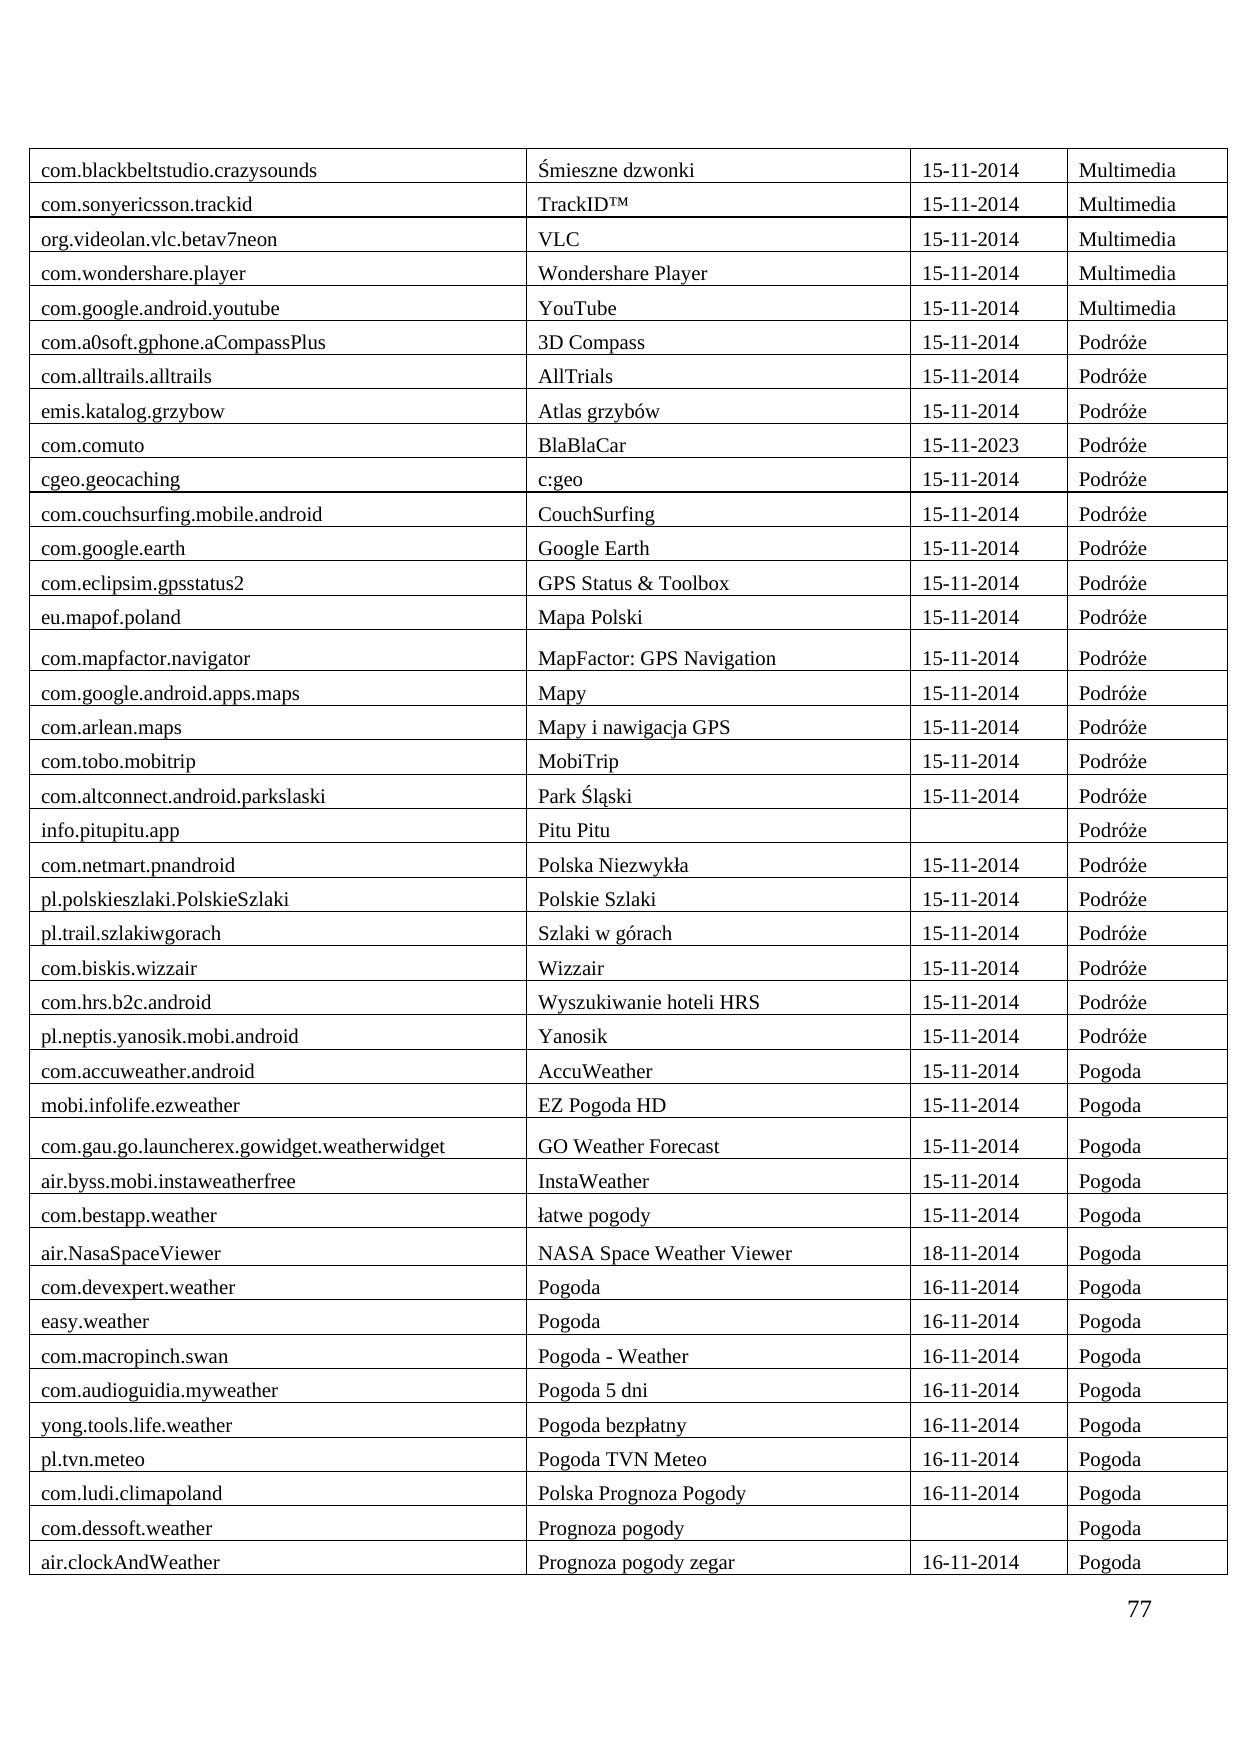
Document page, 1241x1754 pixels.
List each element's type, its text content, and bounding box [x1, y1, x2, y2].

table_cell Polska Prognoza Pogody [527, 1472, 910, 1505]
table_cell Śmieszne dzwonki [527, 149, 910, 182]
table_cell 16-11-2014 [911, 1403, 1067, 1437]
table_cell com.ludi.climapoland [30, 1472, 526, 1505]
table_cell Atlas grzybów [527, 389, 910, 423]
table_cell mobi.infolife.ezweather [30, 1084, 526, 1117]
table_cell 15-11-2023 [911, 424, 1067, 457]
table_cell Podróże [1068, 912, 1227, 945]
table_cell Pogoda [1068, 1084, 1227, 1117]
table_cell 15-11-2014 [911, 740, 1067, 773]
table_cell com.accuweather.android [30, 1050, 526, 1083]
table_cell Multimedia [1068, 252, 1227, 285]
table_cell com.biskis.wizzair [30, 946, 526, 980]
table_cell Podróże [1068, 561, 1227, 594]
table_cell Pogoda TVN Meteo [527, 1438, 910, 1471]
table_cell com.arlean.maps [30, 706, 526, 739]
table_cell Podróże [1068, 843, 1227, 877]
table_cell BlaBlaCar [527, 424, 910, 457]
table_cell Park Śląski [527, 775, 910, 808]
table_cell emis.katalog.grzybow [30, 389, 526, 423]
table_cell Pogoda [1068, 1194, 1227, 1227]
table_cell MapFactor: GPS Navigation [527, 630, 910, 670]
table_cell Podróże [1068, 596, 1227, 629]
table_cell 15-11-2014 [911, 183, 1067, 216]
table_cell Mapy i nawigacja GPS [527, 706, 910, 739]
table_cell 15-11-2014 [911, 561, 1067, 594]
table_cell 15-11-2014 [911, 706, 1067, 739]
table_cell Pitu Pitu [527, 809, 910, 842]
table_cell łatwe pogody [527, 1194, 910, 1227]
table_cell 16-11-2014 [911, 1300, 1067, 1333]
table_cell Podróże [1068, 458, 1227, 491]
table_cell com.mapfactor.navigator [30, 630, 526, 670]
table_cell NASA Space Weather Viewer [527, 1228, 910, 1265]
table_cell 15-11-2014 [911, 1050, 1067, 1083]
table_cell Google Earth [527, 527, 910, 560]
table_cell 15-11-2014 [911, 321, 1067, 354]
table_cell 15-11-2014 [911, 630, 1067, 670]
table_cell Podróże [1068, 809, 1227, 842]
table_cell com.a0soft.gphone.aCompassPlus [30, 321, 526, 354]
table_cell Pogoda [1068, 1369, 1227, 1402]
table_cell Pogoda bezpłatny [527, 1403, 910, 1437]
table_cell Yanosik [527, 1015, 910, 1048]
table_cell GPS Status & Toolbox [527, 561, 910, 594]
table_cell 15-11-2014 [911, 286, 1067, 319]
table_cell pl.polskieszlaki.PolskieSzlaki [30, 878, 526, 911]
table_cell Pogoda [527, 1266, 910, 1299]
table_cell 15-11-2014 [911, 355, 1067, 388]
table_cell Pogoda 5 dni [527, 1369, 910, 1402]
table_cell air.clockAndWeather [30, 1541, 526, 1574]
table_cell 15-11-2014 [911, 946, 1067, 980]
table_cell Szlaki w górach [527, 912, 910, 945]
table_cell 15-11-2014 [911, 1194, 1067, 1227]
table_cell 16-11-2014 [911, 1472, 1067, 1505]
table_cell Podróże [1068, 389, 1227, 423]
table_cell com.alltrails.alltrails [30, 355, 526, 388]
table_cell Wizzair [527, 946, 910, 980]
table_cell eu.mapof.poland [30, 596, 526, 629]
table_cell org.videolan.vlc.betav7neon [30, 218, 526, 251]
table_cell com.bestapp.weather [30, 1194, 526, 1227]
table_cell com.comuto [30, 424, 526, 457]
table_cell Pogoda [1068, 1300, 1227, 1333]
table_cell 15-11-2014 [911, 527, 1067, 560]
table_cell com.google.earth [30, 527, 526, 560]
table_cell [911, 809, 1067, 842]
table_cell AccuWeather [527, 1050, 910, 1083]
table_cell Mapa Polski [527, 596, 910, 629]
table_cell AllTrials [527, 355, 910, 388]
table_cell 15-11-2014 [911, 878, 1067, 911]
table_cell Pogoda [1068, 1050, 1227, 1083]
table_cell Multimedia [1068, 286, 1227, 319]
table_cell 15-11-2014 [911, 843, 1067, 877]
table_cell Pogoda [1068, 1118, 1227, 1158]
table_cell Polska Niezwykła [527, 843, 910, 877]
table_cell com.altconnect.android.parkslaski [30, 775, 526, 808]
table_cell 15-11-2014 [911, 596, 1067, 629]
table_cell 15-11-2014 [911, 149, 1067, 182]
table_cell Podróże [1068, 527, 1227, 560]
table_cell pl.tvn.meteo [30, 1438, 526, 1471]
table_cell easy.weather [30, 1300, 526, 1333]
table_cell VLC [527, 218, 910, 251]
table_cell 15-11-2014 [911, 218, 1067, 251]
table_cell Podróże [1068, 706, 1227, 739]
table_cell Podróże [1068, 493, 1227, 526]
table_cell Podróże [1068, 355, 1227, 388]
table_cell 15-11-2014 [911, 1118, 1067, 1158]
table_cell Polskie Szlaki [527, 878, 910, 911]
table_cell 18-11-2014 [911, 1228, 1067, 1265]
table_cell Pogoda [1068, 1228, 1227, 1265]
table_cell Pogoda [1068, 1403, 1227, 1437]
table_cell com.blackbeltstudio.crazysounds [30, 149, 526, 182]
table_cell MobiTrip [527, 740, 910, 773]
table_cell 15-11-2014 [911, 981, 1067, 1014]
table_cell Pogoda [1068, 1266, 1227, 1299]
table_cell Wondershare Player [527, 252, 910, 285]
table_cell Pogoda [1068, 1335, 1227, 1368]
table_cell Podróże [1068, 671, 1227, 705]
table_cell air.byss.mobi.instaweatherfree [30, 1159, 526, 1193]
table_cell Pogoda - Weather [527, 1335, 910, 1368]
table_cell com.wondershare.player [30, 252, 526, 285]
table_cell com.devexpert.weather [30, 1266, 526, 1299]
table_cell com.tobo.mobitrip [30, 740, 526, 773]
table_cell [911, 1506, 1067, 1540]
table_cell com.netmart.pnandroid [30, 843, 526, 877]
table_cell com.sonyericsson.trackid [30, 183, 526, 216]
table_cell Prognoza pogody [527, 1506, 910, 1540]
table_cell com.audioguidia.myweather [30, 1369, 526, 1402]
table_cell 15-11-2014 [911, 912, 1067, 945]
table_cell Multimedia [1068, 218, 1227, 251]
table_cell air.NasaSpaceViewer [30, 1228, 526, 1265]
table_cell Podróże [1068, 630, 1227, 670]
table_cell 15-11-2014 [911, 671, 1067, 705]
table_cell 15-11-2014 [911, 1084, 1067, 1117]
table_cell YouTube [527, 286, 910, 319]
table_cell yong.tools.life.weather [30, 1403, 526, 1437]
table_cell 16-11-2014 [911, 1369, 1067, 1402]
table_cell Pogoda [1068, 1472, 1227, 1505]
table_cell Podróże [1068, 981, 1227, 1014]
table_cell com.couchsurfing.mobile.android [30, 493, 526, 526]
table_cell InstaWeather [527, 1159, 910, 1193]
table_cell Mapy [527, 671, 910, 705]
table_cell com.google.android.youtube [30, 286, 526, 319]
table_cell 15-11-2014 [911, 1015, 1067, 1048]
table_cell cgeo.geocaching [30, 458, 526, 491]
table_cell 15-11-2014 [911, 1159, 1067, 1193]
table_cell Pogoda [1068, 1159, 1227, 1193]
table_cell 16-11-2014 [911, 1541, 1067, 1574]
table_cell 15-11-2014 [911, 775, 1067, 808]
table_cell Pogoda [1068, 1438, 1227, 1471]
table_cell Podróże [1068, 775, 1227, 808]
table_cell pl.neptis.yanosik.mobi.android [30, 1015, 526, 1048]
table_cell Podróże [1068, 878, 1227, 911]
table_cell Multimedia [1068, 149, 1227, 182]
table_cell Podróże [1068, 946, 1227, 980]
table_cell com.gau.go.launcherex.gowidget.weatherwidget [30, 1118, 526, 1158]
table_cell Podróże [1068, 740, 1227, 773]
table_cell Pogoda [527, 1300, 910, 1333]
table_cell 15-11-2014 [911, 389, 1067, 423]
table_cell Podróże [1068, 1015, 1227, 1048]
table_cell com.google.android.apps.maps [30, 671, 526, 705]
table_cell EZ Pogoda HD [527, 1084, 910, 1117]
table_cell 3D Compass [527, 321, 910, 354]
table_cell TrackID™ [527, 183, 910, 216]
table_cell 16-11-2014 [911, 1335, 1067, 1368]
table_cell 15-11-2014 [911, 252, 1067, 285]
table_cell GO Weather Forecast [527, 1118, 910, 1158]
table_cell 15-11-2014 [911, 458, 1067, 491]
table_cell pl.trail.szlakiwgorach [30, 912, 526, 945]
table_cell Podróże [1068, 321, 1227, 354]
table_cell 15-11-2014 [911, 493, 1067, 526]
table_cell Podróże [1068, 424, 1227, 457]
table_cell com.eclipsim.gpsstatus2 [30, 561, 526, 594]
table_cell Pogoda [1068, 1541, 1227, 1574]
table_cell Multimedia [1068, 183, 1227, 216]
table_cell c:geo [527, 458, 910, 491]
table_cell com.hrs.b2c.android [30, 981, 526, 1014]
table_cell CouchSurfing [527, 493, 910, 526]
table_cell info.pitupitu.app [30, 809, 526, 842]
table_cell 16-11-2014 [911, 1438, 1067, 1471]
table_cell Wyszukiwanie hoteli HRS [527, 981, 910, 1014]
table_cell com.dessoft.weather [30, 1506, 526, 1540]
table_cell 16-11-2014 [911, 1266, 1067, 1299]
table_cell Pogoda [1068, 1506, 1227, 1540]
table_cell com.macropinch.swan [30, 1335, 526, 1368]
table_cell Prognoza pogody zegar [527, 1541, 910, 1574]
